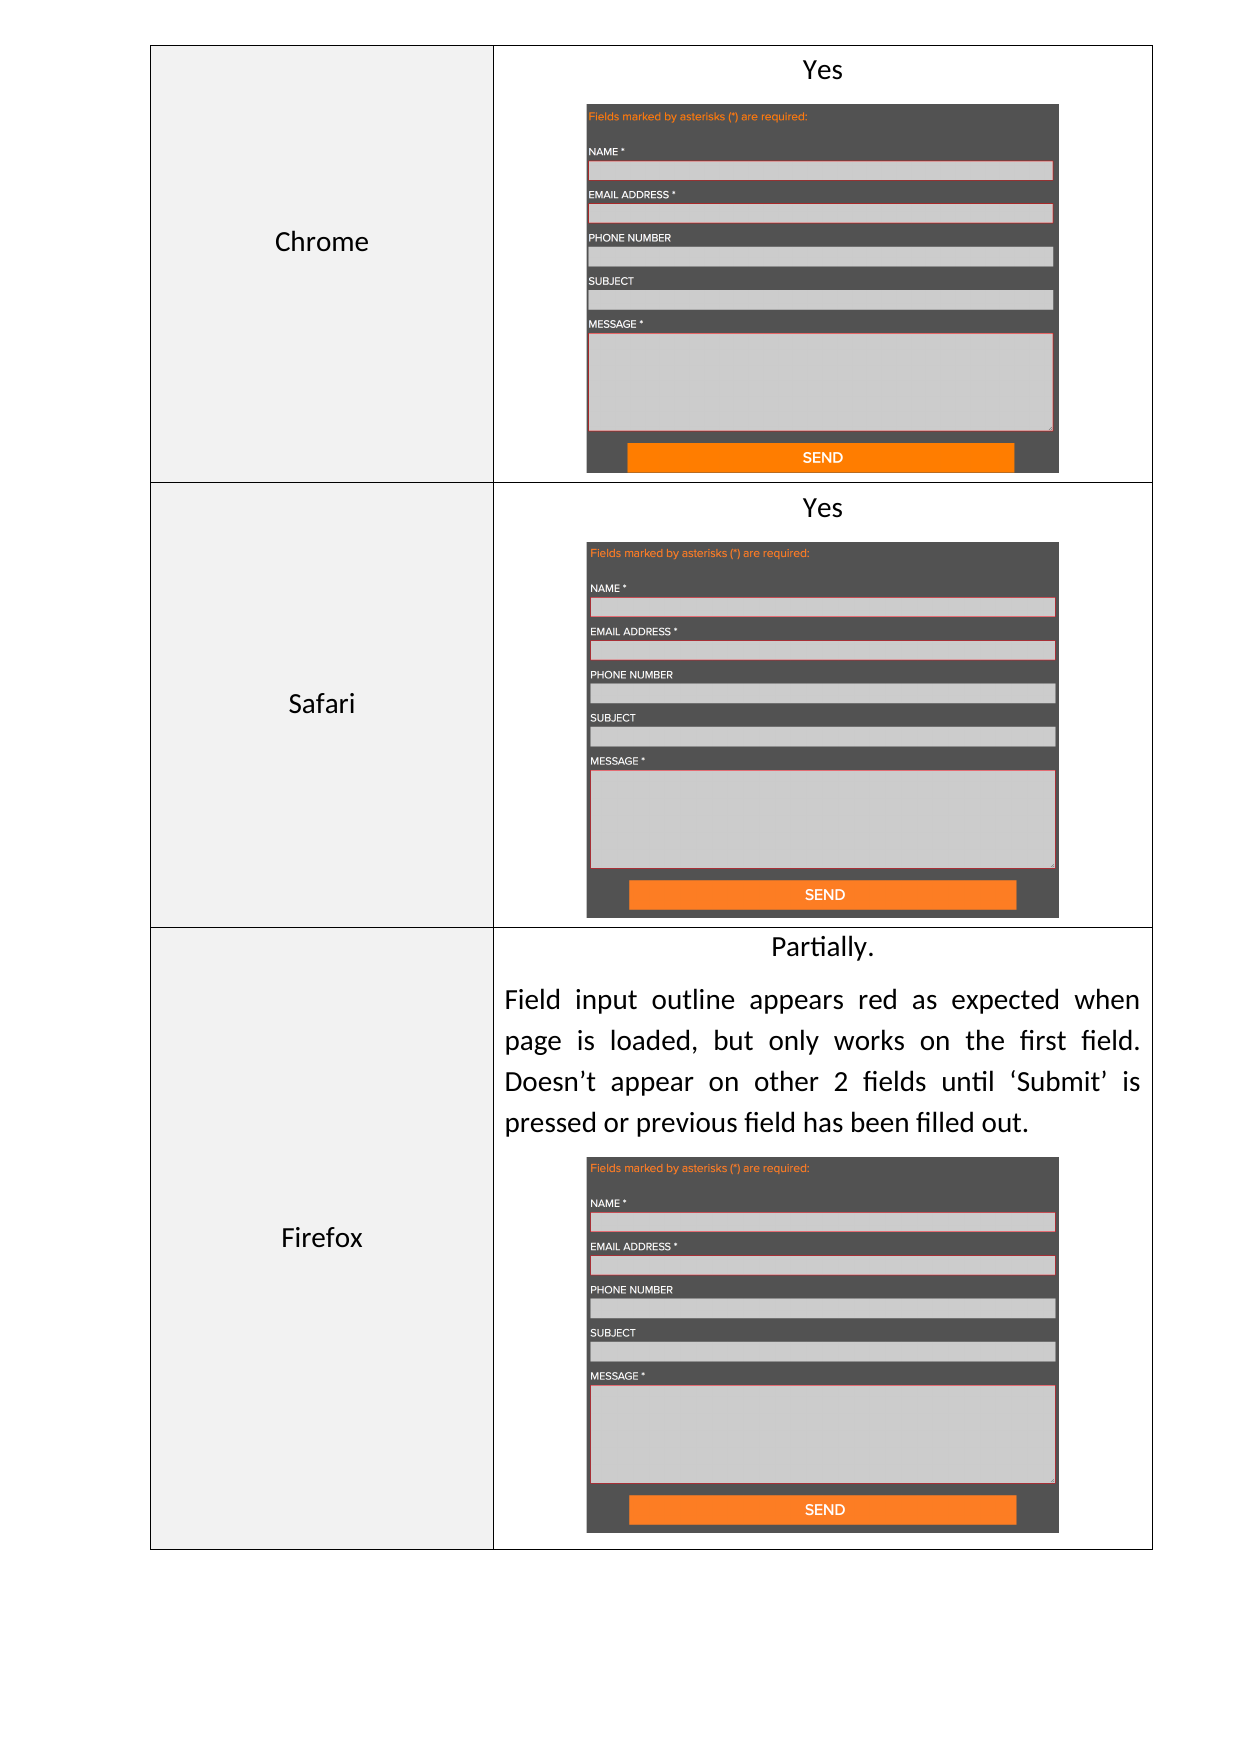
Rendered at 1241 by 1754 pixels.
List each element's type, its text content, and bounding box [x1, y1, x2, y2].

picture [586, 542, 1059, 918]
table_cell Safari [151, 483, 493, 927]
table_cell Yes [494, 483, 1152, 927]
picture [586, 1157, 1059, 1533]
picture [586, 104, 1059, 473]
table_cell Partially. Field input outline appears red as expected when page is loaded, but only works on the first field. Doesn’t appear on other 2 fields until ‘Submit’ is pressed or previous field has been filled out. [494, 928, 1152, 1549]
table_cell Chrome [151, 46, 493, 482]
table_cell Yes [494, 46, 1152, 482]
table_cell Firefox [151, 928, 493, 1549]
